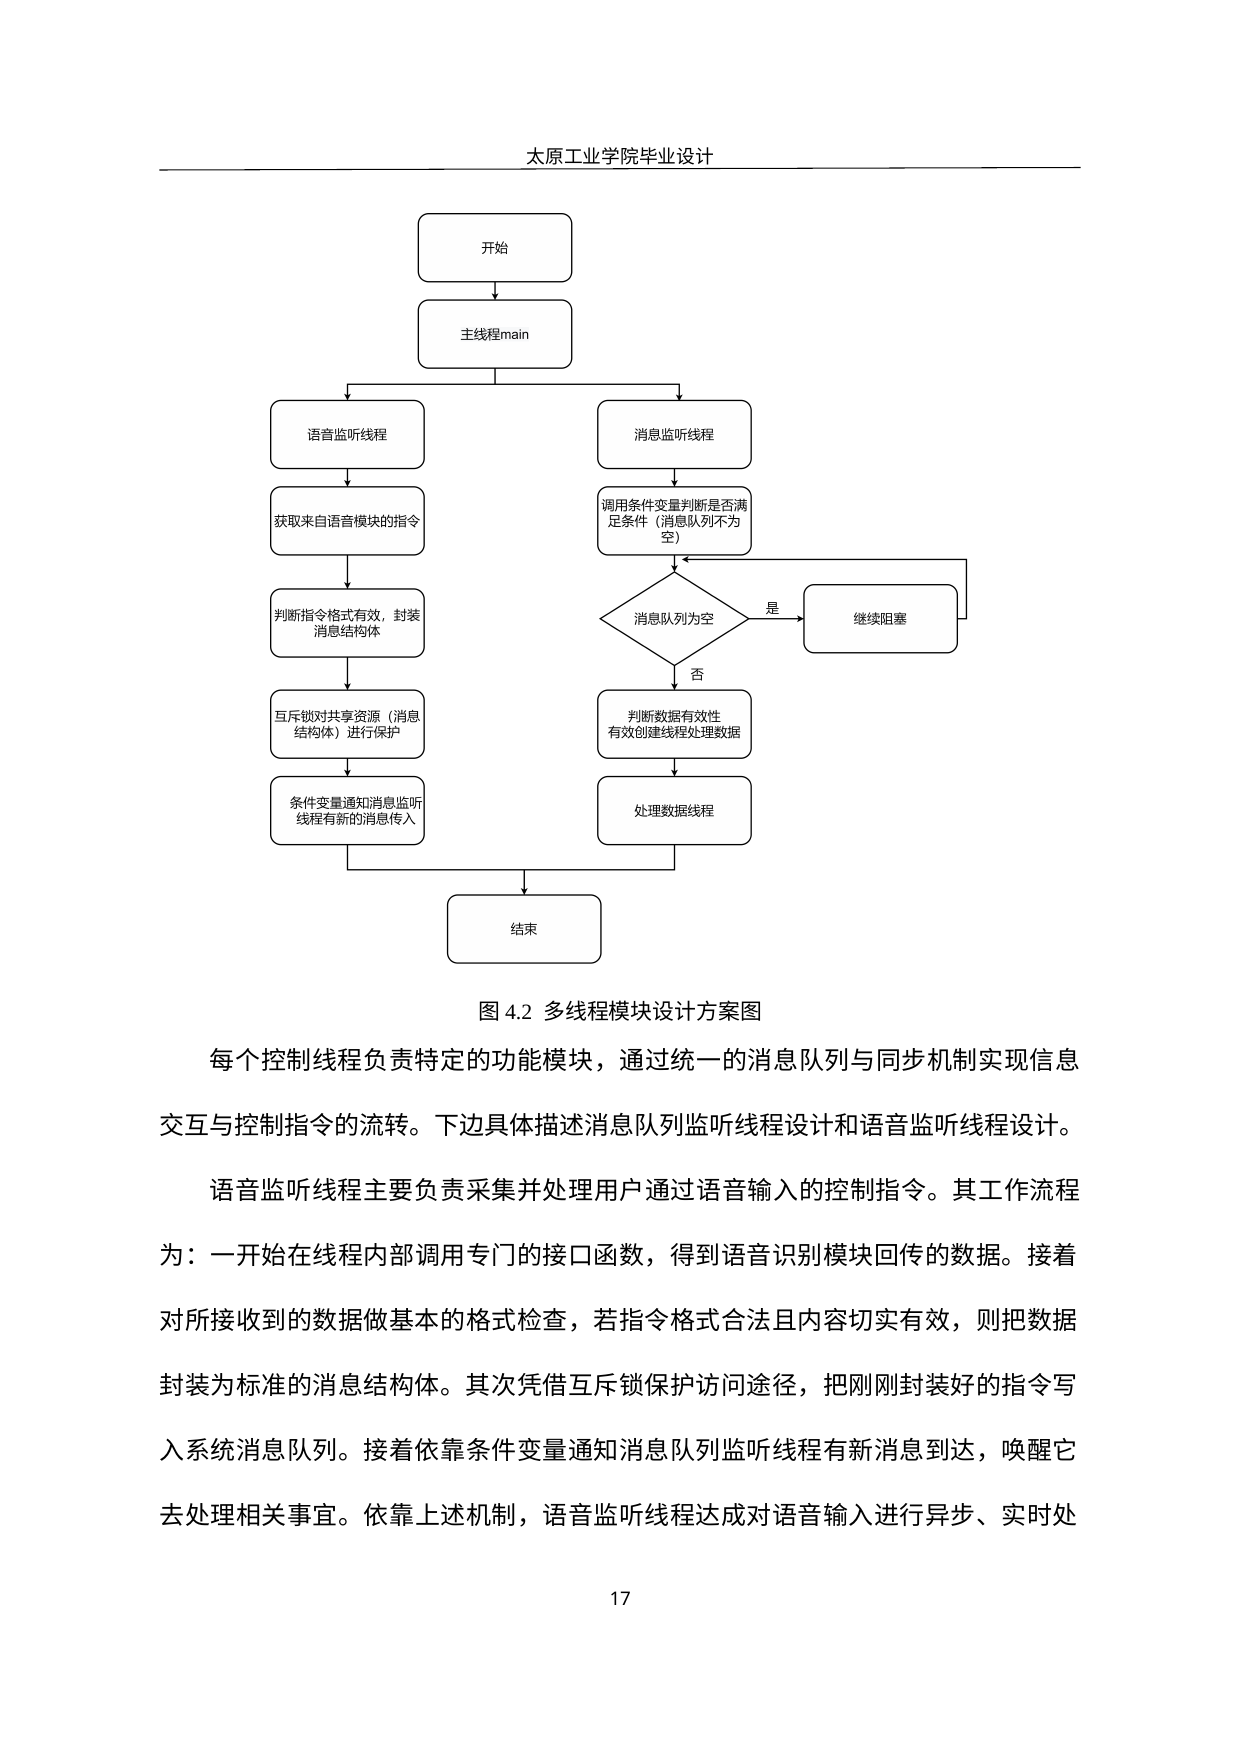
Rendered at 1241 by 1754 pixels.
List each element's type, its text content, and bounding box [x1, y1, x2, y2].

text 每个控制线程负责特定的功能模块，通过统一的消息队列与同步机制实现信息交互与控制指令的流转。下边具体描述消息队列监听线程设计和语音监听线程设计。 [159, 1026, 1081, 1156]
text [159, 1156, 1081, 1546]
picture [270, 213, 970, 964]
